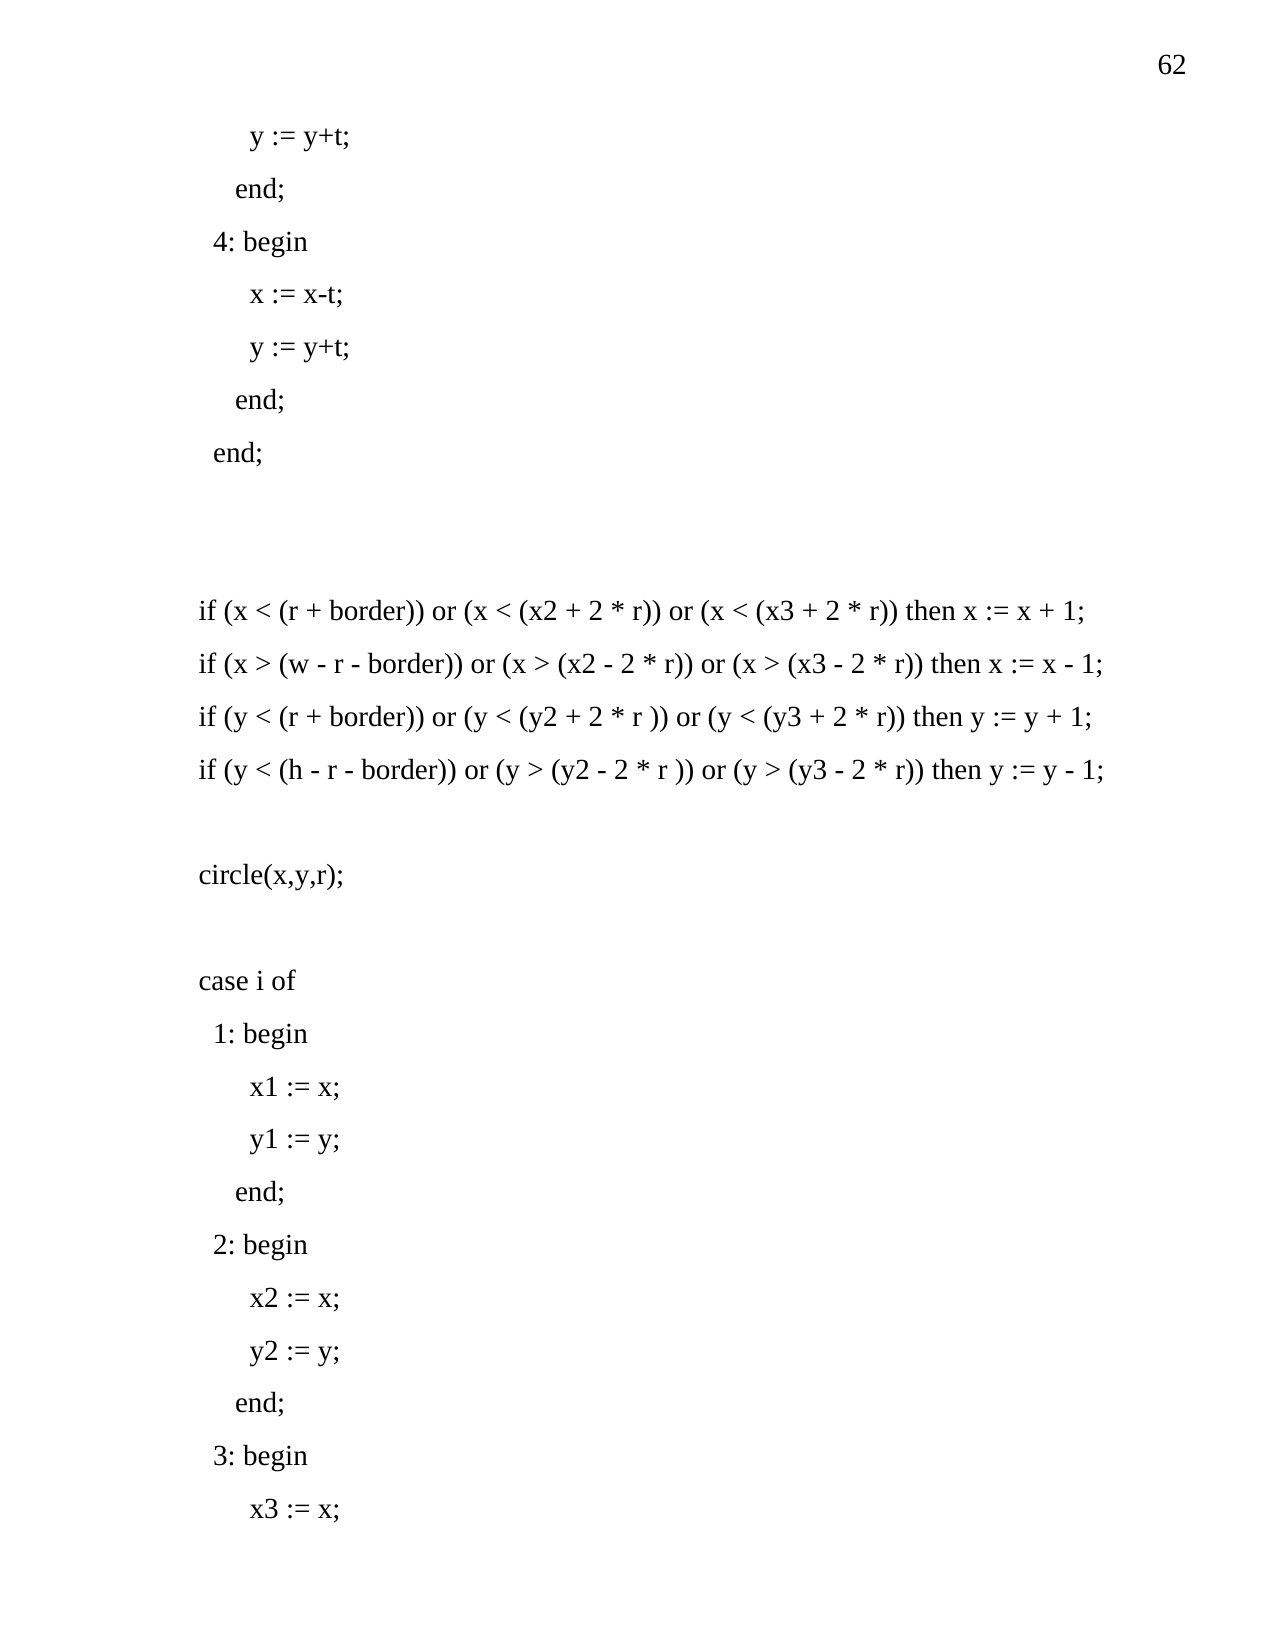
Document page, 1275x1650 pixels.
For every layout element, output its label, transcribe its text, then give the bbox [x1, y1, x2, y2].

text y2 := y; [118, 1333, 1186, 1366]
text x2 := x; [118, 1280, 1186, 1313]
text 4: begin [118, 224, 1186, 257]
text end; [118, 171, 1186, 204]
text y1 := y; [118, 1122, 1186, 1155]
text if (y < (r + border)) or (y < (y2 + 2 * r )) or (y < (y3 + 2 * r)) then y := y + 1; [118, 699, 1186, 733]
text 1: begin [118, 1016, 1186, 1049]
text if (x < (r + border)) or (x < (x2 + 2 * r)) or (x < (x3 + 2 * r)) then x := x + 1; [118, 593, 1186, 627]
text end; [118, 1386, 1186, 1419]
text 3: begin [118, 1438, 1186, 1472]
text x3 := x; [118, 1491, 1186, 1525]
text y := y+t; [118, 118, 1186, 152]
text case i of [118, 963, 1186, 997]
text end; [118, 382, 1186, 416]
text if (y < (h - r - border)) or (y > (y2 - 2 * r )) or (y > (y3 - 2 * r)) then y := y - 1; [118, 752, 1186, 785]
text 2: begin [118, 1227, 1186, 1261]
text y := y+t; [118, 329, 1186, 363]
text end; [118, 435, 1186, 468]
text circle(x,y,r); [118, 857, 1186, 891]
text if (x > (w - r - border)) or (x > (x2 - 2 * r)) or (x > (x3 - 2 * r)) then x := x - 1; [118, 646, 1186, 680]
text x := x-t; [118, 277, 1186, 310]
text x1 := x; [118, 1069, 1186, 1102]
text end; [118, 1174, 1186, 1208]
